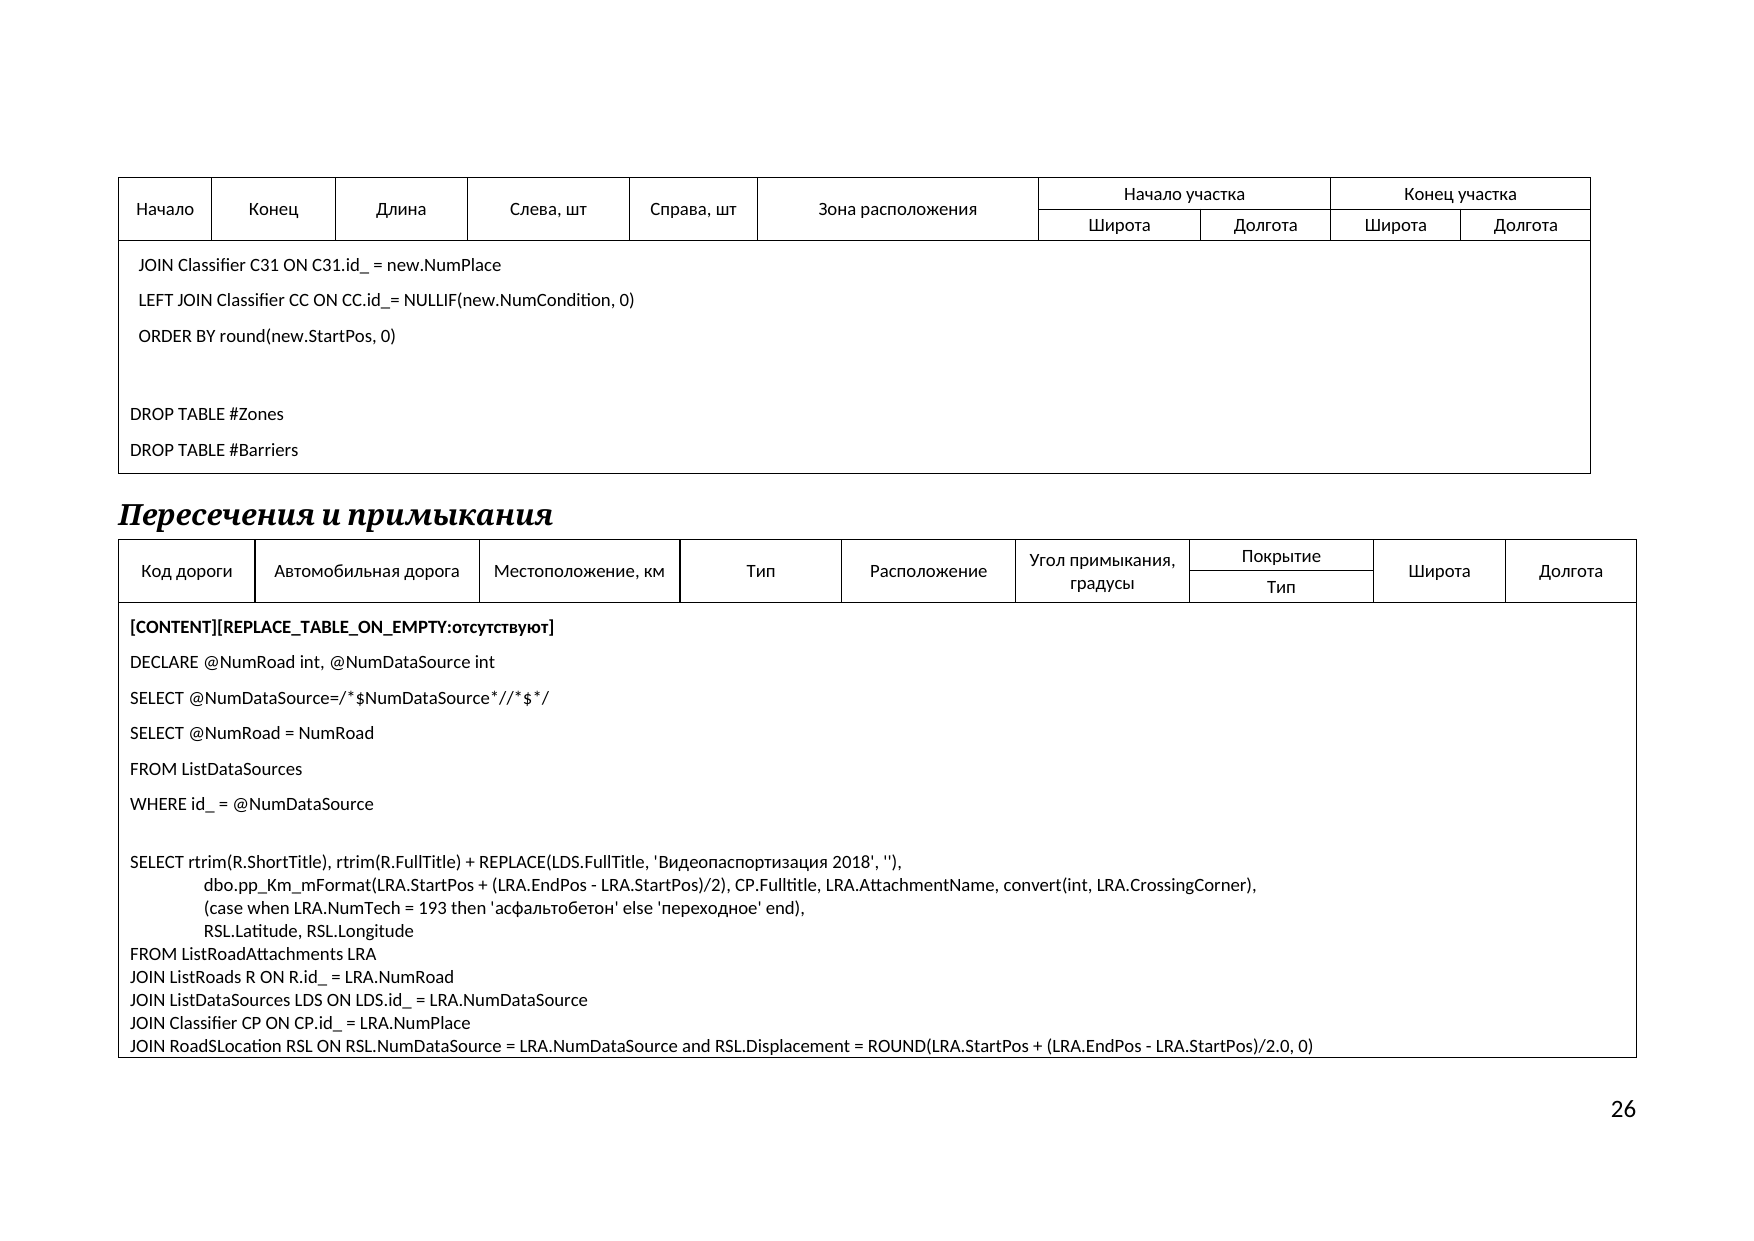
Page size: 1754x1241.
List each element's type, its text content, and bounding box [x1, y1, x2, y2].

table_header Местоположение, км [480, 540, 679, 602]
table_header Зона расположения [758, 178, 1038, 240]
subtitle Пересечения и примыкания [118, 499, 1636, 533]
table_header Расположение [842, 540, 1015, 602]
table_header Долгота [1506, 540, 1636, 602]
table_header Тип [681, 540, 841, 602]
table_header Конец [212, 178, 335, 240]
table_cell Широта [1331, 210, 1460, 240]
table_header Широта [1374, 540, 1505, 602]
table_header Слева, шт [468, 178, 629, 240]
table_header Справа, шт [630, 178, 757, 240]
table_header Конец участка [1331, 178, 1590, 208]
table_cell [119, 241, 1590, 473]
table_header Угол примыкания, градусы [1016, 540, 1189, 602]
table_header Автомобильная дорога [256, 540, 479, 602]
table_cell Долгота [1461, 210, 1590, 240]
table_header Покрытие [1190, 540, 1373, 570]
table_cell Широта [1039, 210, 1200, 240]
table_cell Тип [1190, 571, 1373, 602]
table_header Длина [336, 178, 467, 240]
table_header Начало [119, 178, 211, 240]
table_header Начало участка [1039, 178, 1330, 208]
table_header Код дороги [119, 540, 254, 602]
table_cell Долгота [1201, 210, 1330, 240]
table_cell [119, 603, 1636, 1057]
